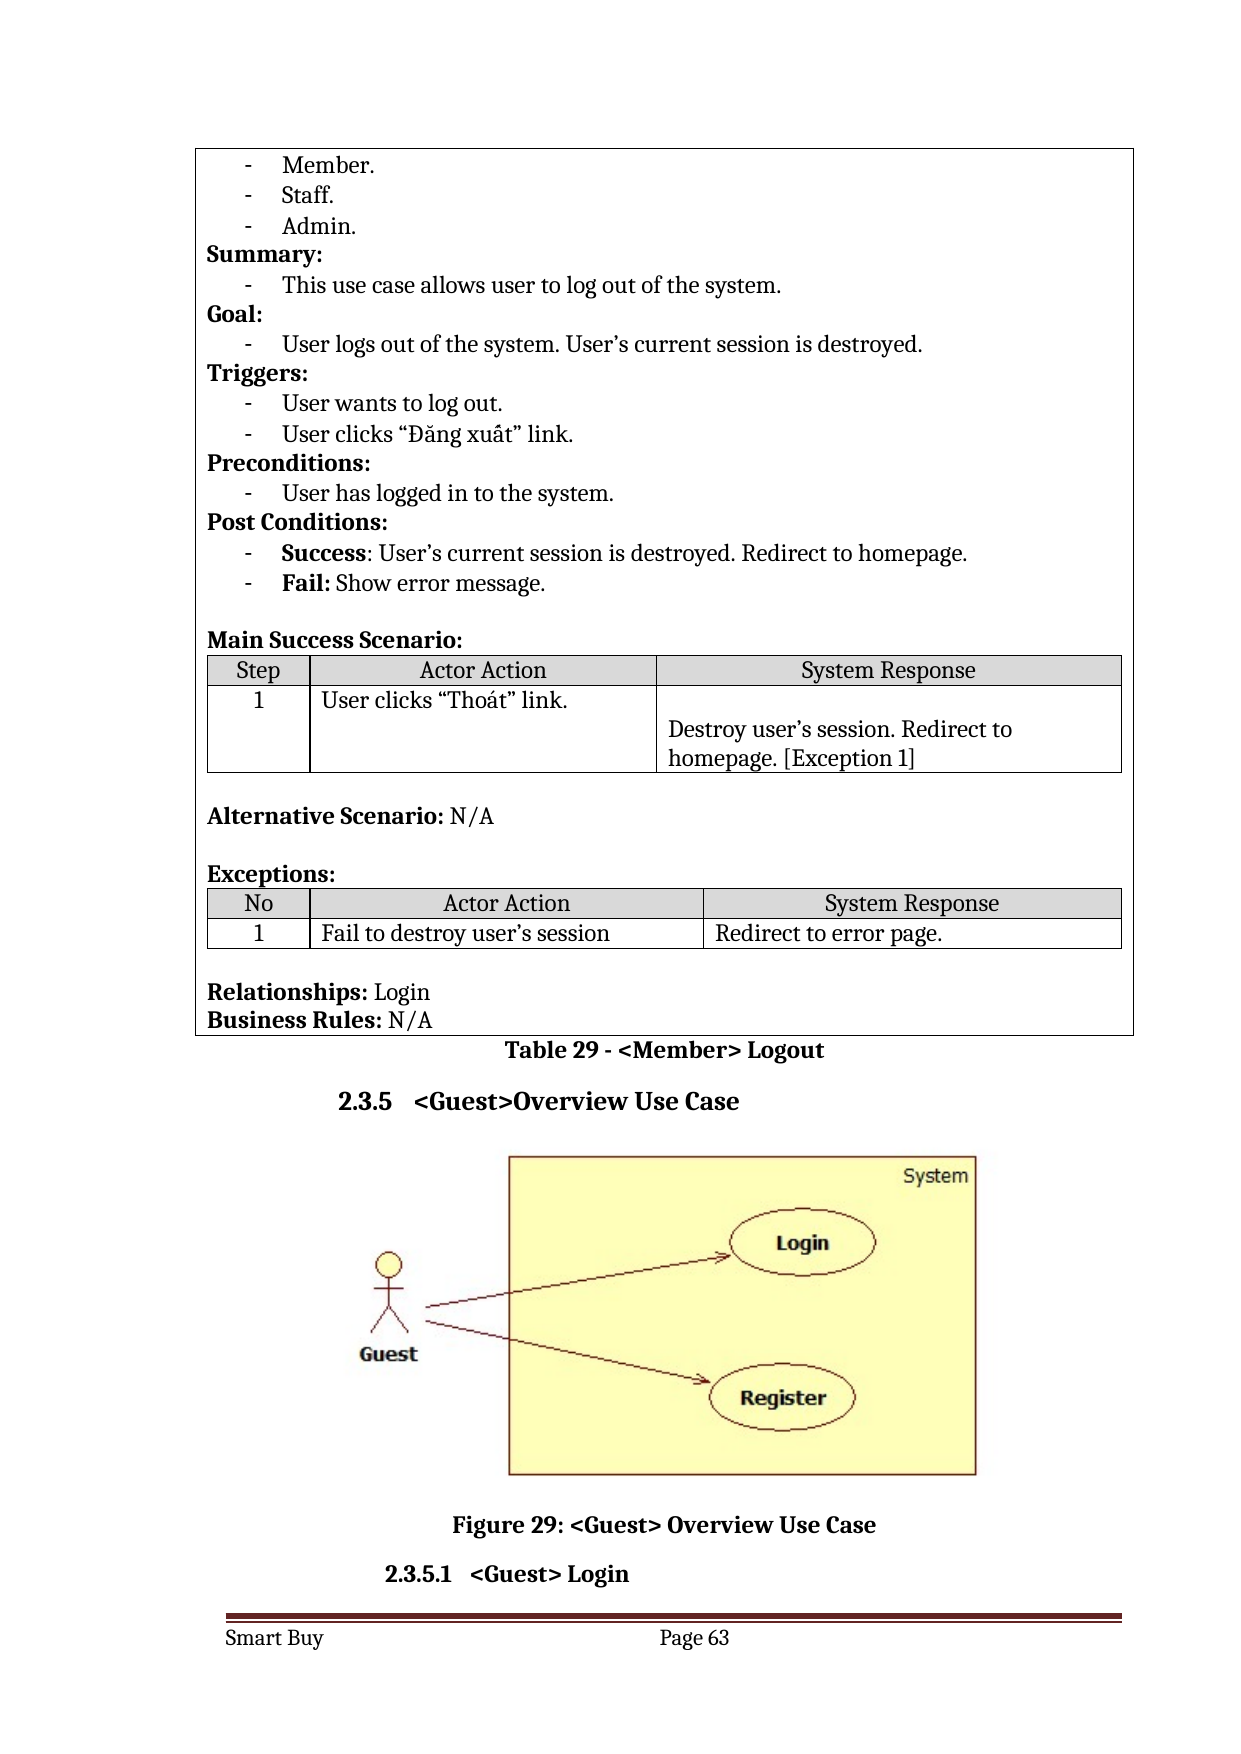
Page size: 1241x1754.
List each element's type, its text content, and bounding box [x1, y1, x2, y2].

subtitle <Guest>Overview Use Case [338, 1086, 1122, 1117]
subtitle <Guest> Login [385, 1560, 1122, 1589]
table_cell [196, 149, 1133, 1035]
text Table 29 - <Member> Logout [207, 1036, 1122, 1065]
picture [321, 1125, 1008, 1507]
text Figure 29: <Guest> Overview Use Case [207, 1511, 1122, 1539]
